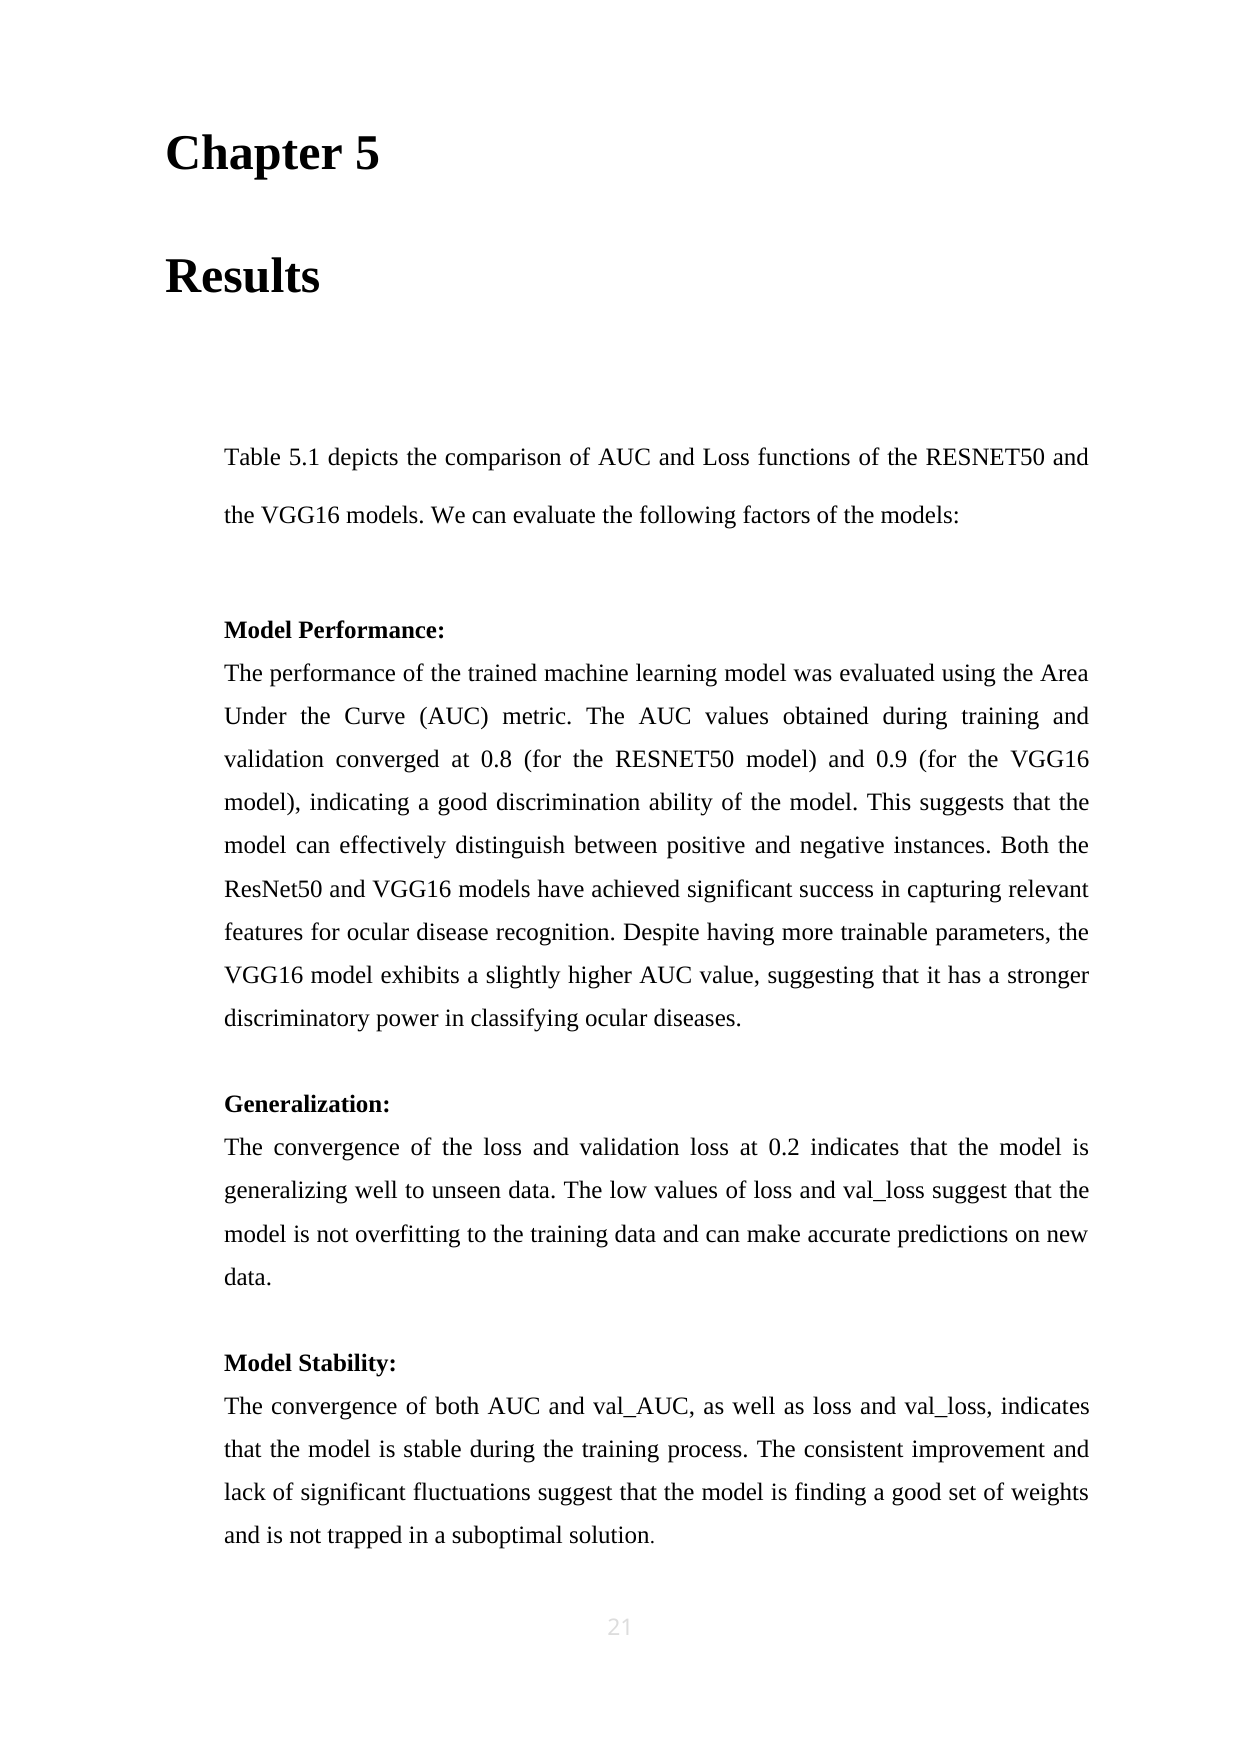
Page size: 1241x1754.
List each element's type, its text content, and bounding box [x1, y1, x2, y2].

text Model Performance: [224, 615, 1090, 644]
text The convergence of the loss and validation loss at 0.2 indicates that the model is generalizing well to unseen data. The low values of loss and val_loss suggest that the model is not overfitting to the training data and can make accurate predictions on new data. [224, 1132, 1090, 1291]
text The performance of the trained machine learning model was evaluated using the Area Under the Curve (AUC) metric. The AUC values obtained during training and validation converged at 0.8 (for the RESNET50 model) and 0.9 (for the VGG16 model), indicating a good discrimination ability of the model. This suggests that the model can effectively distinguish between positive and negative instances. Both the ResNet50 and VGG16 models have achieved significant success in capturing relevant features for ocular disease recognition. Despite having more trainable parameters, the VGG16 model exhibits a slightly higher AUC value, suggesting that it has a stronger discriminatory power in classifying ocular diseases. [224, 658, 1090, 1032]
text Table 5.1 depicts the comparison of AUC and Loss functions of the RESNET50 and the VGG16 models. We can evaluate the following factors of the models: [224, 442, 1090, 529]
text Generalization: [224, 1089, 1090, 1118]
text Chapter 5 [165, 118, 1090, 182]
text The convergence of both AUC and val_AUC, as well as loss and val_loss, indicates that the model is stable during the training process. The consistent improvement and lack of significant fluctuations suggest that the model is finding a good set of weights and is not trapped in a suboptimal solution. [224, 1391, 1090, 1549]
text Results [165, 246, 1090, 303]
text Model Stability: [224, 1348, 1090, 1377]
